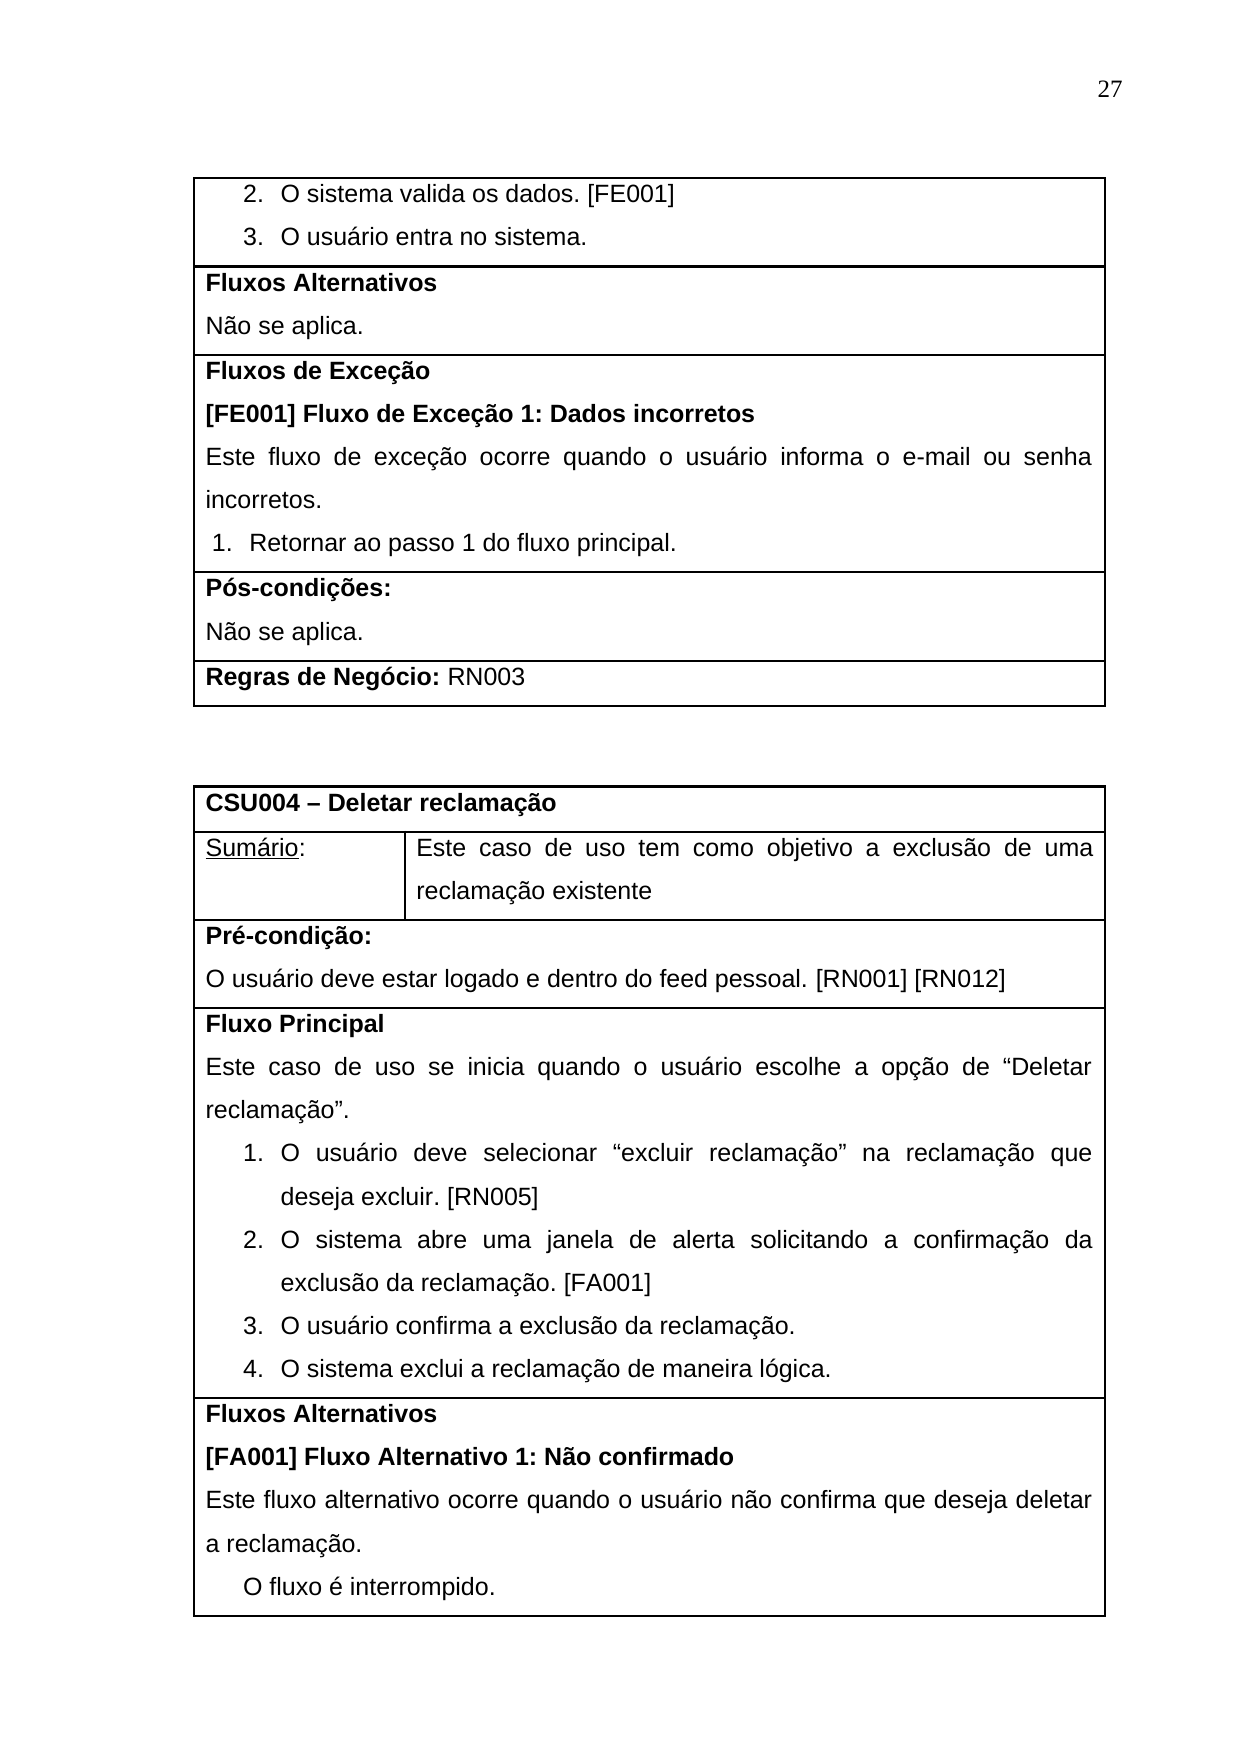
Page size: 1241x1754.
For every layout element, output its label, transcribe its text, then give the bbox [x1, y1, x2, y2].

table_cell Fluxo Principal Este caso de uso se inicia quando o usuário escolhe a opção de “Deletar reclamação”. O usuário deve selecionar “excluir reclamação” na reclamação que deseja excluir. [RN005] O sistema abre uma janela de alerta solicitando a confirmação da exclusão da reclamação. [FA001] O usuário confirma a exclusão da reclamação. O sistema exclui a reclamação de maneira lógica. [195, 1009, 1104, 1397]
table_cell Pré-condição: O usuário deve estar logado e dentro do feed pessoal. [RN001] [RN012] [195, 921, 1104, 1007]
table_cell Sumário: [195, 833, 404, 919]
table_cell Pós-condições: Não se aplica. [195, 573, 1104, 659]
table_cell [195, 179, 1104, 265]
table_cell Este caso de uso tem como objetivo a exclusão de uma reclamação existente [406, 833, 1104, 919]
table_cell Regras de Negócio: RN003 [195, 662, 1104, 704]
table_cell Fluxos Alternativos [FA001] Fluxo Alternativo 1: Não confirmado Este fluxo alternativo ocorre quando o usuário não confirma que deseja deletar a reclamação. O fluxo é interrompido. [195, 1399, 1104, 1615]
table_header CSU004 – Deletar reclamação [195, 788, 1104, 831]
table_cell Fluxos Alternativos Não se aplica. [195, 268, 1104, 354]
table_cell Fluxos de Exceção [FE001] Fluxo de Exceção 1: Dados incorretos Este fluxo de exceção ocorre quando o usuário informa o e-mail ou senha incorretos. Retornar ao passo 1 do fluxo principal. [195, 356, 1104, 571]
